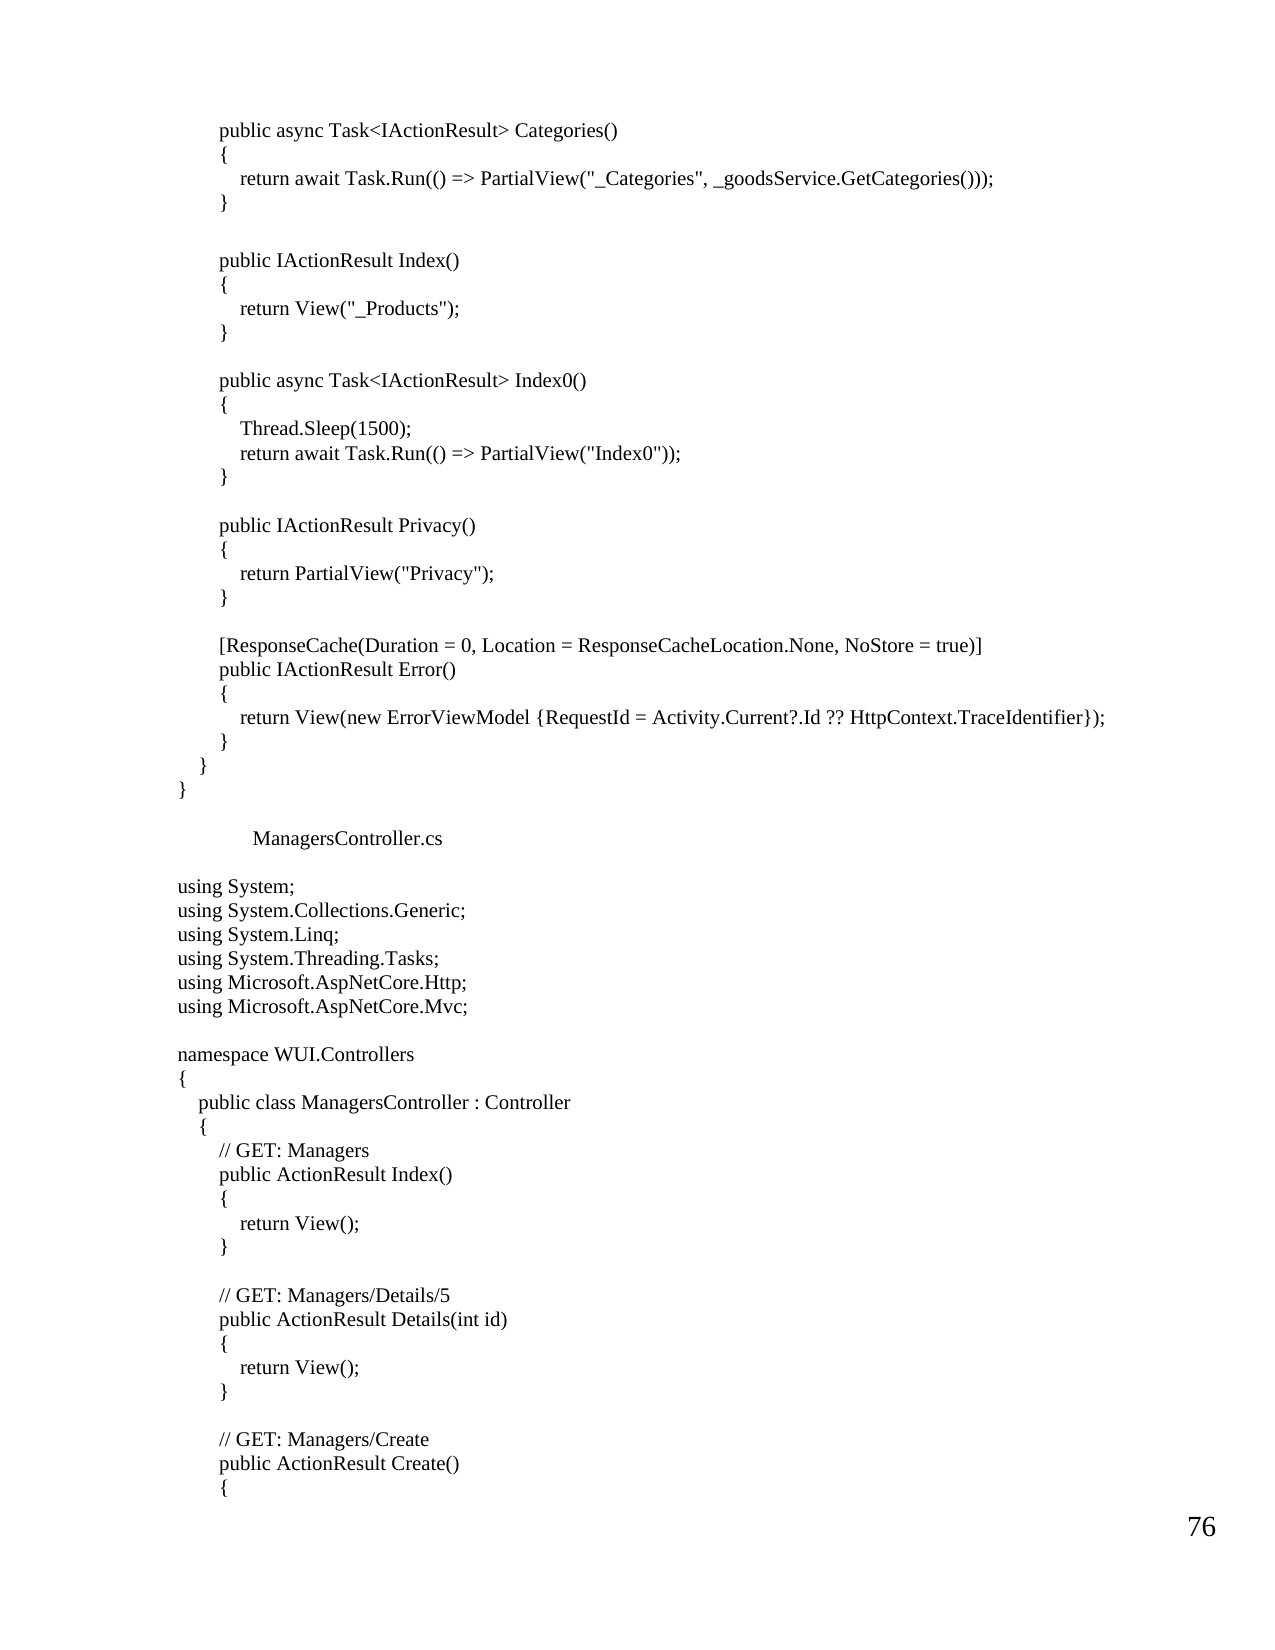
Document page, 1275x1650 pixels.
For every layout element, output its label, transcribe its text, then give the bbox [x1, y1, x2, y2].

text Thread.Sleep(1500); [177, 416, 1216, 440]
text } [177, 729, 1216, 753]
text // GET: Managers/Details/5 [177, 1283, 1216, 1307]
text return View(); [177, 1355, 1216, 1379]
text public ActionResult Create() [177, 1451, 1216, 1475]
text public IActionResult Error() [177, 657, 1216, 681]
text // GET: Managers [177, 1138, 1216, 1162]
text return await Task.Run(() => PartialView("_Categories", _goodsService.GetCategories())); [177, 166, 1216, 190]
text { [177, 1186, 1216, 1210]
text public IActionResult Privacy() [177, 513, 1216, 537]
text } [177, 464, 1216, 488]
text public async Task<IActionResult> Index0() [177, 368, 1216, 392]
text using System.Linq; [177, 922, 1216, 946]
text { [177, 537, 1216, 561]
text return View(new ErrorViewModel {RequestId = Activity.Current?.Id ?? HttpContext.TraceIdentifier}); [177, 705, 1216, 729]
text } [177, 320, 1216, 344]
text { [177, 272, 1216, 296]
text } [177, 190, 1216, 214]
text using System.Collections.Generic; [177, 898, 1216, 922]
text ManagersController.cs [177, 825, 1216, 849]
text { [177, 1331, 1216, 1355]
text // GET: Managers/Create [177, 1427, 1216, 1451]
text } [177, 777, 1216, 801]
text using System.Threading.Tasks; [177, 946, 1216, 970]
text [ResponseCache(Duration = 0, Location = ResponseCacheLocation.None, NoStore = true)] [177, 633, 1216, 657]
text using System; [177, 873, 1216, 898]
text } [177, 753, 1216, 777]
text { [177, 142, 1216, 166]
text { [177, 1066, 1216, 1090]
text public class ManagersController : Controller [177, 1090, 1216, 1114]
text } [177, 585, 1216, 609]
text using Microsoft.AspNetCore.Mvc; [177, 994, 1216, 1018]
text public async Task<IActionResult> Categories() [177, 118, 1216, 142]
text namespace WUI.Controllers [177, 1042, 1216, 1066]
text { [177, 1114, 1216, 1138]
text return PartialView("Privacy"); [177, 561, 1216, 585]
text } [177, 1379, 1216, 1403]
text public IActionResult Index() [177, 248, 1216, 272]
text return View(); [177, 1210, 1216, 1234]
text return View("_Products"); [177, 296, 1216, 320]
text { [177, 681, 1216, 705]
text { [177, 392, 1216, 416]
text public ActionResult Index() [177, 1162, 1216, 1186]
text public ActionResult Details(int id) [177, 1307, 1216, 1331]
text { [177, 1475, 1216, 1499]
text using Microsoft.AspNetCore.Http; [177, 970, 1216, 994]
text } [177, 1234, 1216, 1258]
text return await Task.Run(() => PartialView("Index0")); [177, 440, 1216, 464]
